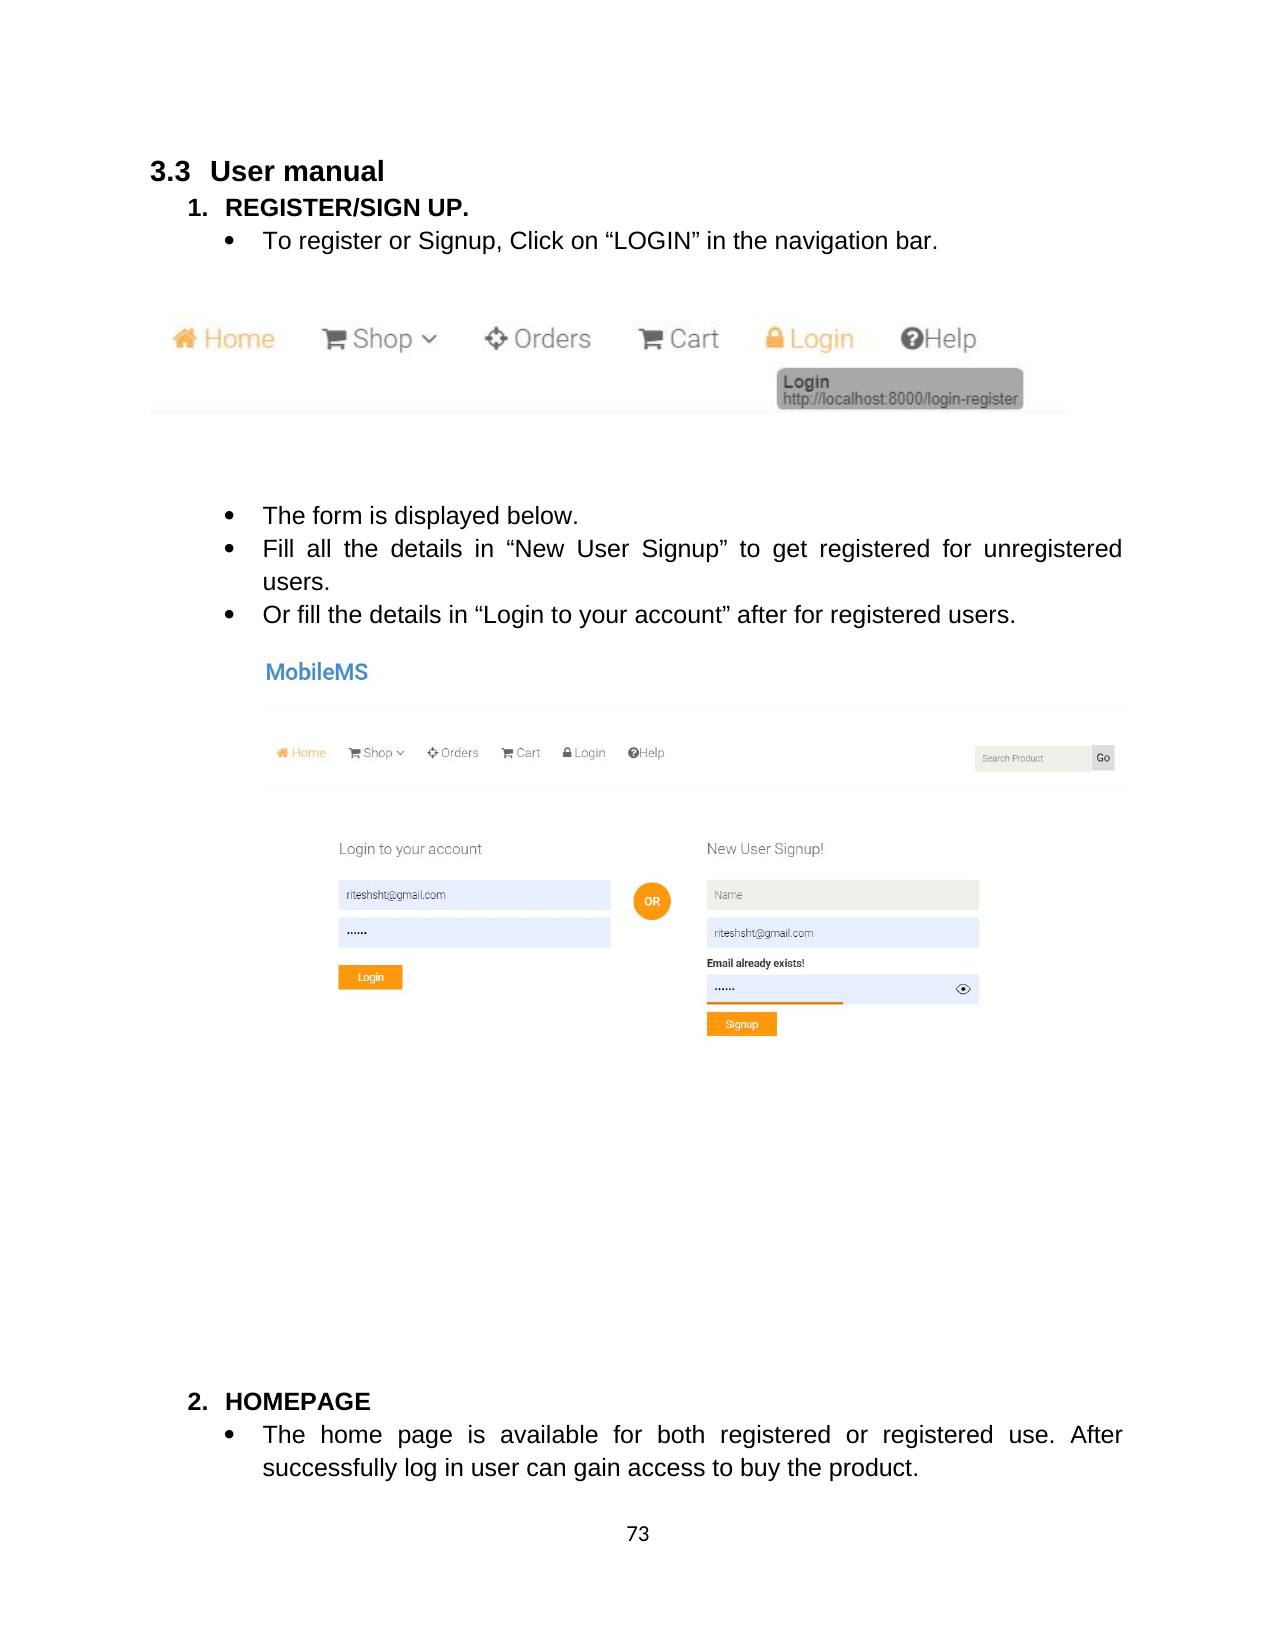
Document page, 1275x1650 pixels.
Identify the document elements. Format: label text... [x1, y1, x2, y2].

list Or fill the details in “Login to your account” after for registered users. [225, 600, 1125, 629]
picture [150, 645, 1200, 1118]
list Fill all the details in “New User Signup” to get registered for unregistered users. [225, 534, 1125, 596]
picture [150, 271, 1071, 430]
list The home page is available for both registered or registered use. After successfully log in user can gain access to buy the product. [225, 1420, 1125, 1482]
list HOMEPAGE [187, 1387, 1125, 1415]
list To register or Signup, Click on “LOGIN” in the navigation bar. [225, 226, 1125, 254]
subtitle User manual [150, 154, 1125, 188]
list REGISTER/SIGN UP. [187, 193, 1125, 221]
list The form is displayed below. [225, 501, 1125, 529]
